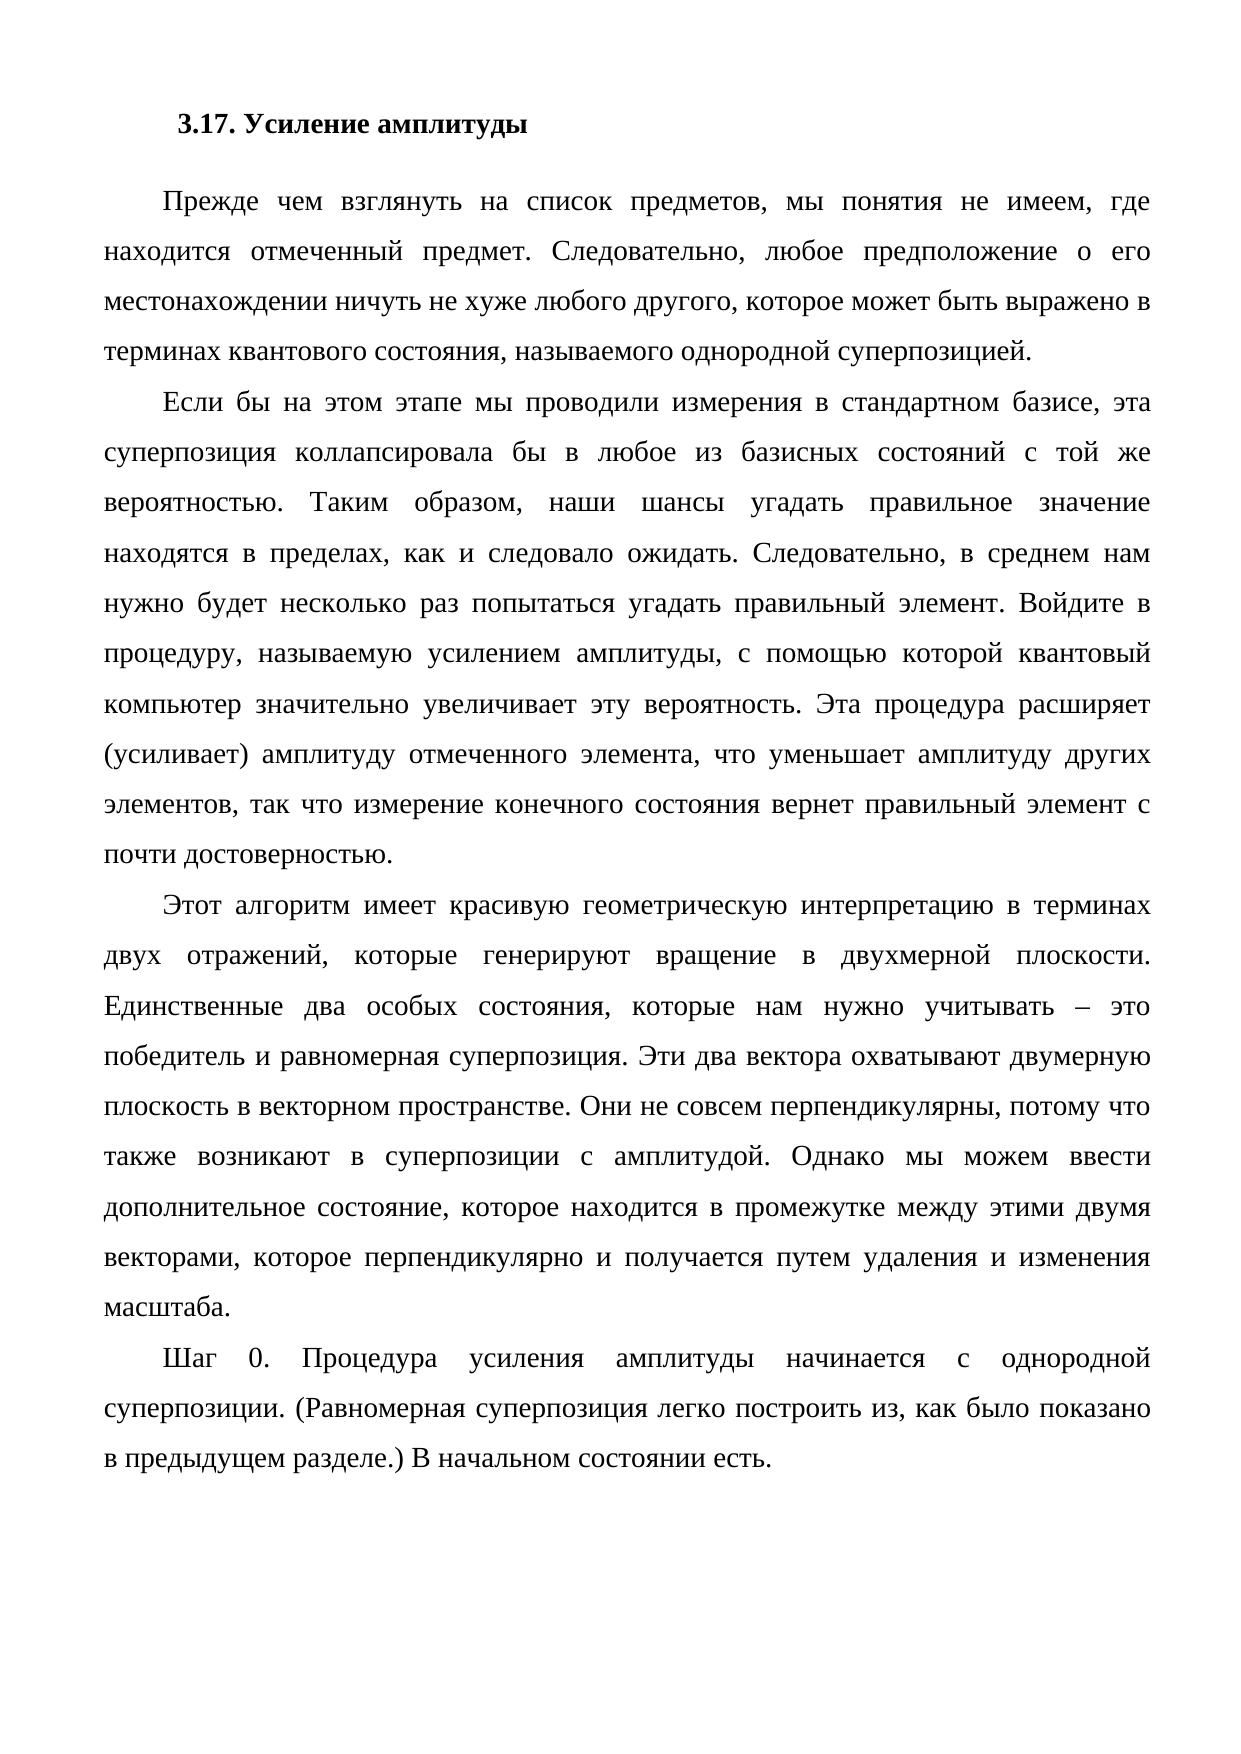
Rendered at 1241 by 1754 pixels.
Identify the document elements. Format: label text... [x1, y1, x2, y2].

subtitle Если бы на этом этапе мы проводили измерения в стандартном базисе, эта суперпозиция коллапсировала бы в любое из базисных состояний с той же вероятностью. Таким образом, наши шансы угадать правильное значение находятся в пределах, как и следовало ожидать. Следовательно, в среднем нам нужно будет несколько раз попытаться угадать правильный элемент. Войдите в процедуру, называемую усилением амплитуды, с помощью которой квантовый компьютер значительно увеличивает эту вероятность. Эта процедура расширяет (усиливает) амплитуду отмеченного элемента, что уменьшает амплитуду других элементов, так что измерение конечного состояния вернет правильный элемент с почти достоверностью. [103, 384, 1152, 870]
subtitle Этот алгоритм имеет красивую геометрическую интерпретацию в терминах двух отражений, которые генерируют вращение в двухмерной плоскости. Единственные два особых состояния, которые нам нужно учитывать – это победитель и равномерная суперпозиция. Эти два вектора охватывают двумерную плоскость в векторном пространстве. Они не совсем перпендикулярны, потому что также возникают в суперпозиции с амплитудой. Однако мы можем ввести дополнительное состояние, которое находится в промежутке между этими двумя векторами, которое перпендикулярно и получается путем удаления и изменения масштаба. [103, 887, 1152, 1323]
subtitle Шаг 0. Процедура усиления амплитуды начинается с однородной суперпозиции. (Равномерная суперпозиция легко построить из, как было показано в предыдущем разделе.) В начальном состоянии есть. [103, 1340, 1152, 1474]
text 3.17. Усиление амплитуды [103, 103, 1152, 141]
subtitle Прежде чем взглянуть на список предметов, мы понятия не имеем, где находится отмеченный предмет. Следовательно, любое предположение о его местонахождении ничуть не хуже любого другого, которое может быть выражено в терминах квантового состояния, называемого однородной суперпозицией. [103, 183, 1152, 367]
